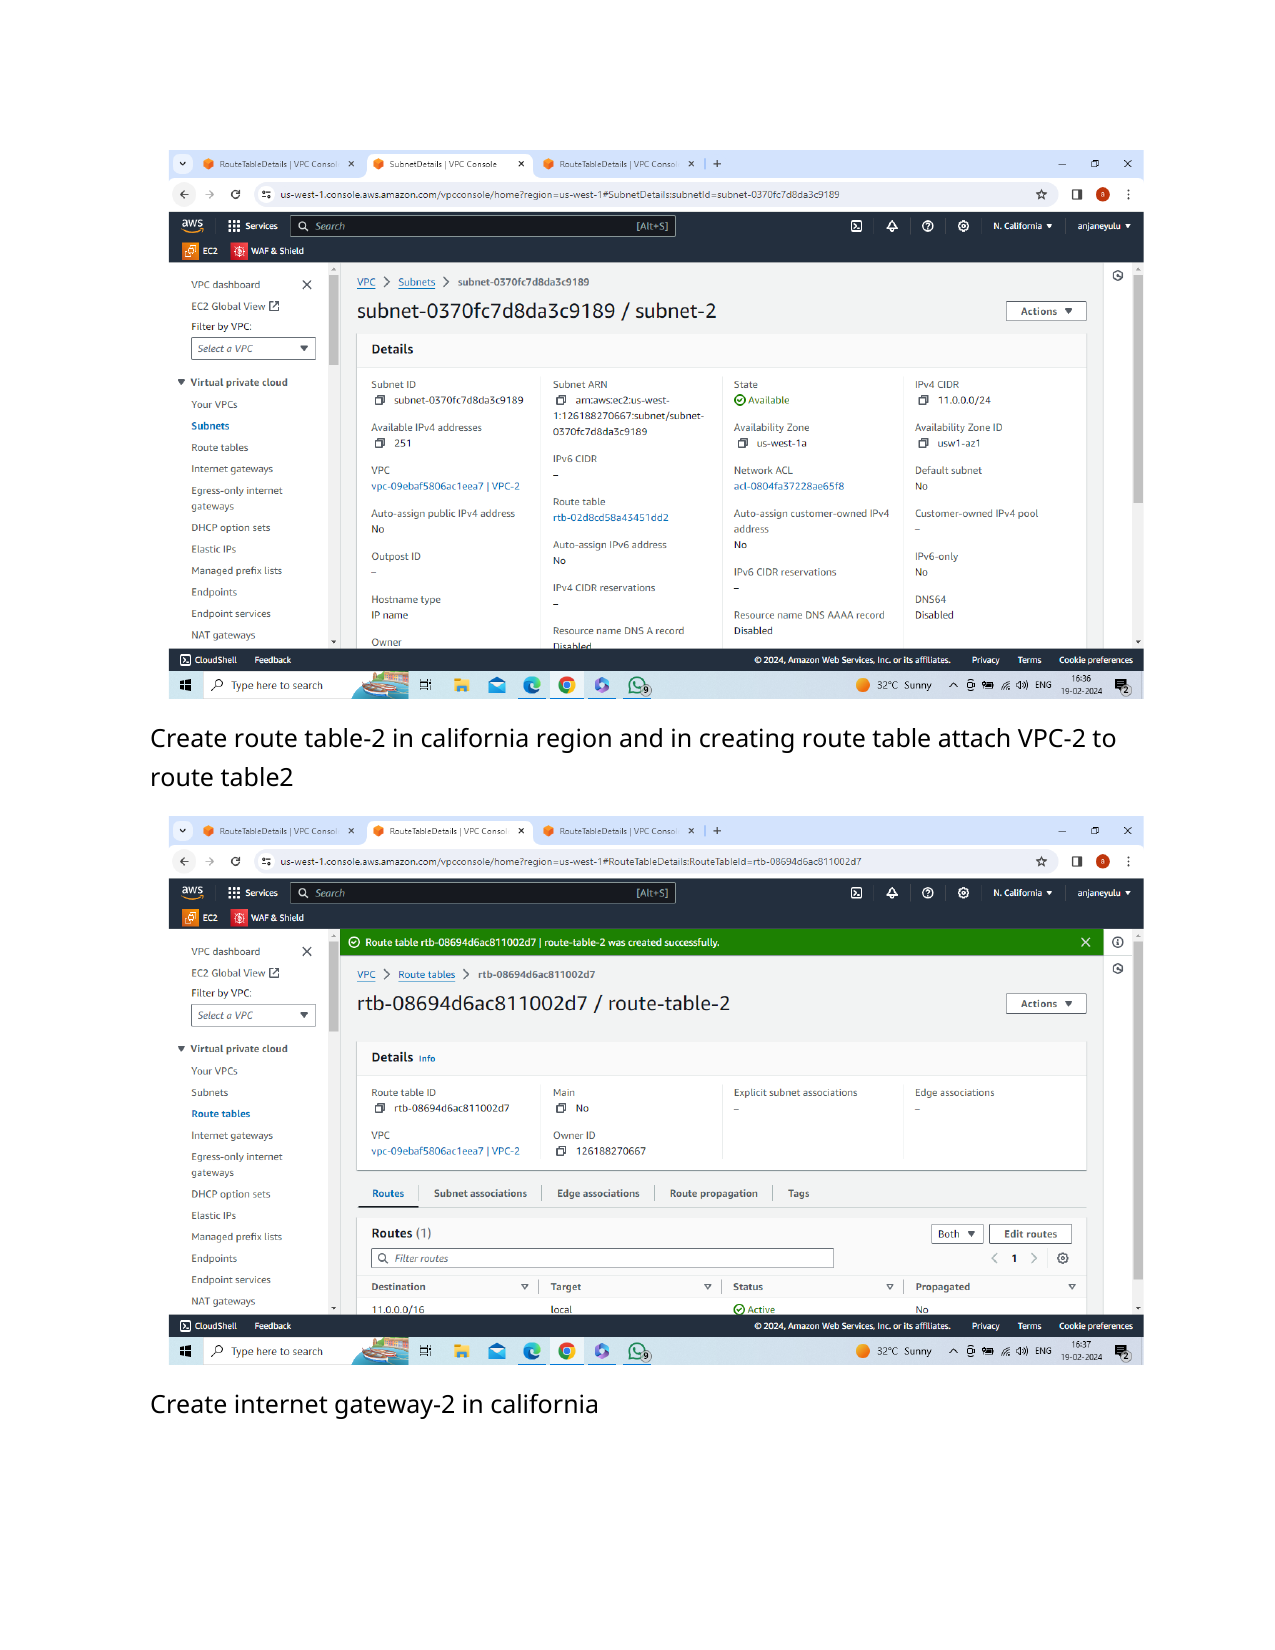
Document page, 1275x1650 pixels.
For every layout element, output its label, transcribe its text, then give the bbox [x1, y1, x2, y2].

text Create internet gateway-2 in california [150, 1387, 1125, 1421]
text Create route table-2 in california region and in creating route table attach VPC-2 to route table2 [150, 721, 1125, 794]
